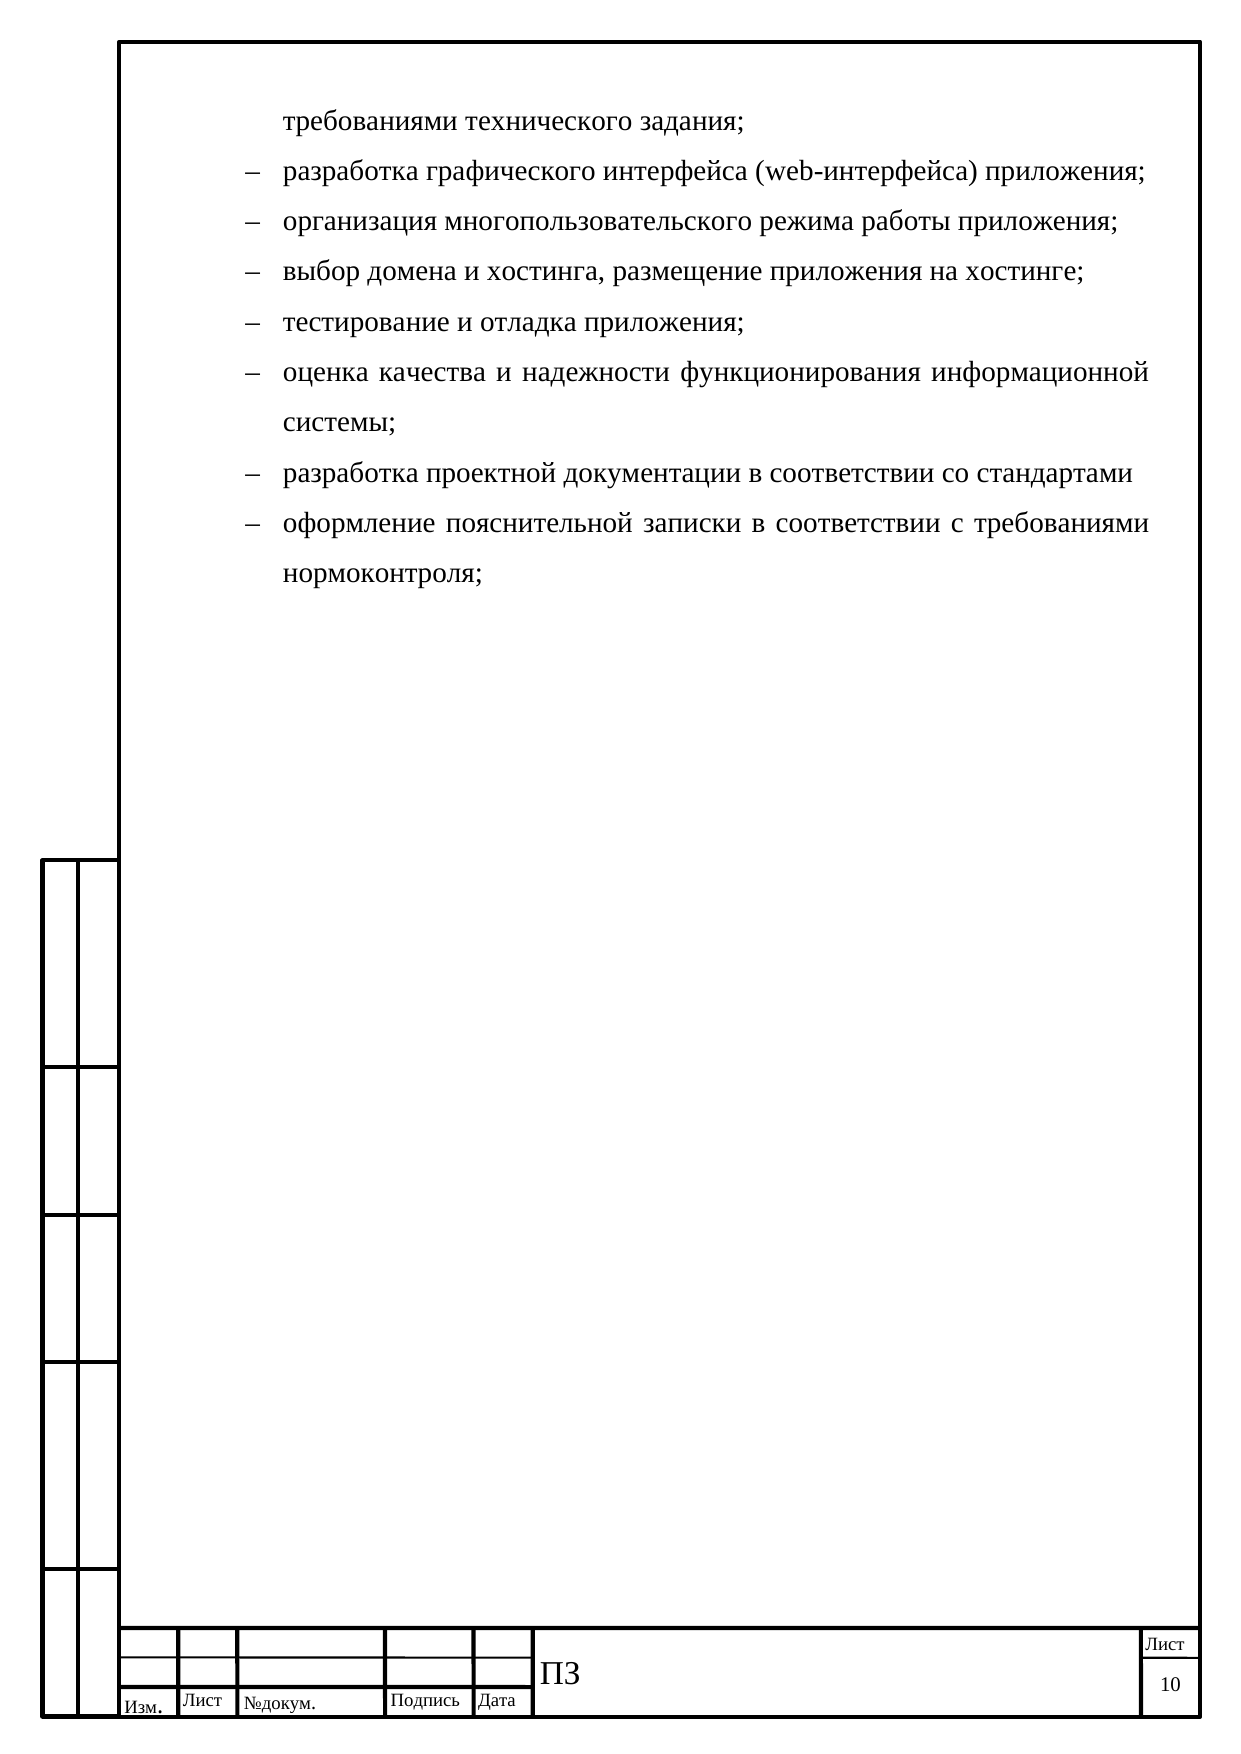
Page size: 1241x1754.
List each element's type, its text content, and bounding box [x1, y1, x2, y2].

list тестирование и отладка приложения; [245, 304, 1150, 337]
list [245, 103, 1150, 136]
list оценка качества и надежности функционирования информационной системы; [245, 354, 1150, 438]
list организация многопользовательского режима работы приложения; [245, 203, 1150, 237]
list выбор домена и хостинга, размещение приложения на хостинге; [245, 253, 1150, 287]
list разработка проектной документации в соответствии со стандартами [245, 455, 1150, 488]
list оформление пояснительной записки в соответствии с требованиями нормоконтроля; [245, 505, 1150, 589]
list разработка графического интерфейса (web-интерфейса) приложения; [245, 153, 1150, 186]
